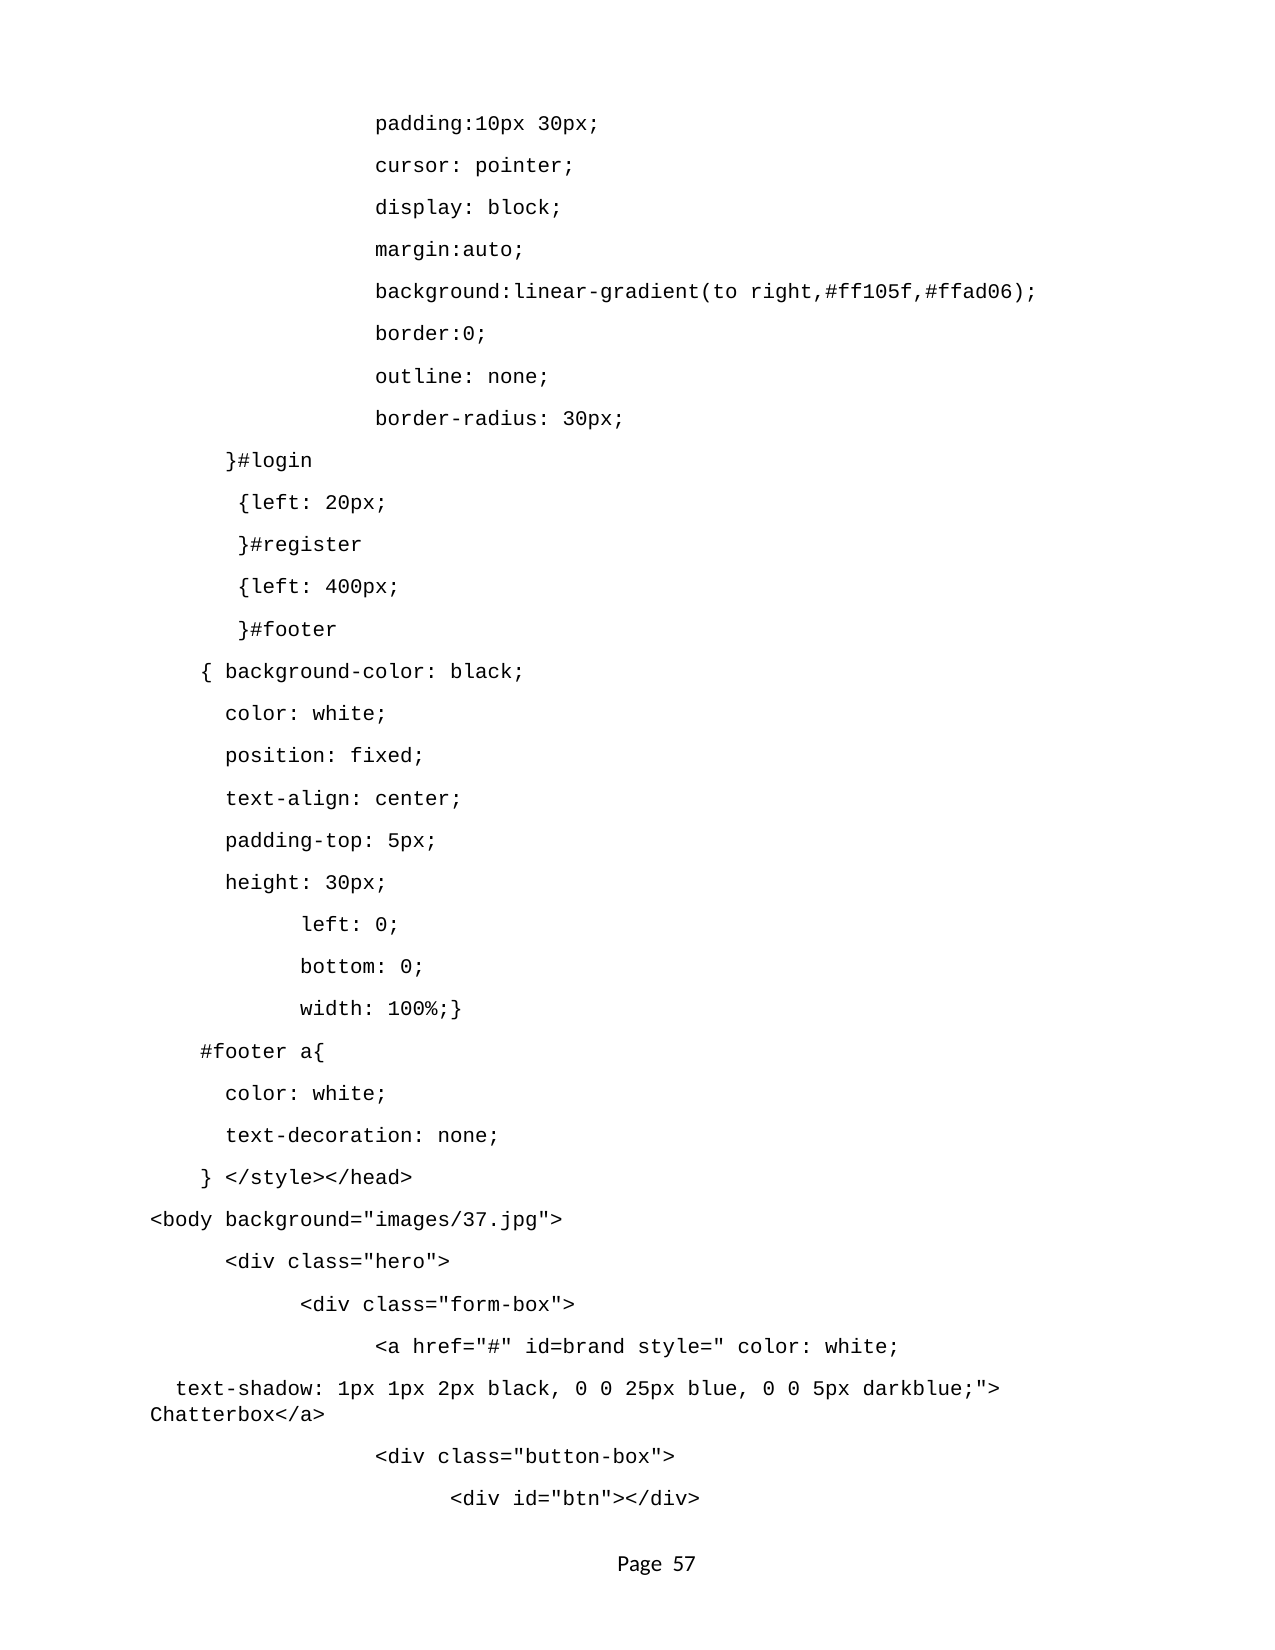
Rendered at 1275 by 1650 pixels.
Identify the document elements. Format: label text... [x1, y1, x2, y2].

text <div class="hero"> [150, 1252, 1162, 1275]
text }#footer [150, 619, 1162, 642]
text position: fixed; [150, 745, 1162, 769]
text text-shadow: 1px 1px 2px black, 0 0 25px blue, 0 0 5px darkblue;"> Chatterbox</a> [150, 1378, 1162, 1427]
text padding-top: 5px; [150, 830, 1162, 853]
text <div id="btn"></div> [150, 1488, 1162, 1512]
text margin:auto; [150, 239, 1162, 263]
text <div class="button-box"> [150, 1446, 1162, 1469]
text border:0; [150, 323, 1162, 347]
text height: 30px; [150, 872, 1162, 896]
text } </style></head> [150, 1167, 1162, 1191]
text background:linear-gradient(to right,#ff105f,#ffad06); [150, 281, 1162, 305]
text display: block; [150, 197, 1162, 221]
text <div class="form-box"> [150, 1294, 1162, 1317]
text color: white; [150, 703, 1162, 727]
text <a href="#" id=brand style=" color: white; [150, 1336, 1162, 1359]
text }#login [150, 450, 1162, 474]
text outline: none; [150, 366, 1162, 389]
text left: 0; [150, 914, 1162, 938]
text #footer a{ [150, 1041, 1162, 1064]
text width: 100%;} [150, 998, 1162, 1022]
text border-radius: 30px; [150, 408, 1162, 431]
text <body background="images/37.jpg"> [150, 1209, 1162, 1233]
text {left: 400px; [150, 577, 1162, 600]
text padding:10px 30px; [150, 112, 1162, 136]
text text-decoration: none; [150, 1125, 1162, 1149]
text bottom: 0; [150, 956, 1162, 980]
text cursor: pointer; [150, 155, 1162, 178]
text {left: 20px; [150, 492, 1162, 516]
text { background-color: black; [150, 661, 1162, 684]
text }#register [150, 534, 1162, 558]
text text-align: center; [150, 787, 1162, 811]
text color: white; [150, 1083, 1162, 1106]
